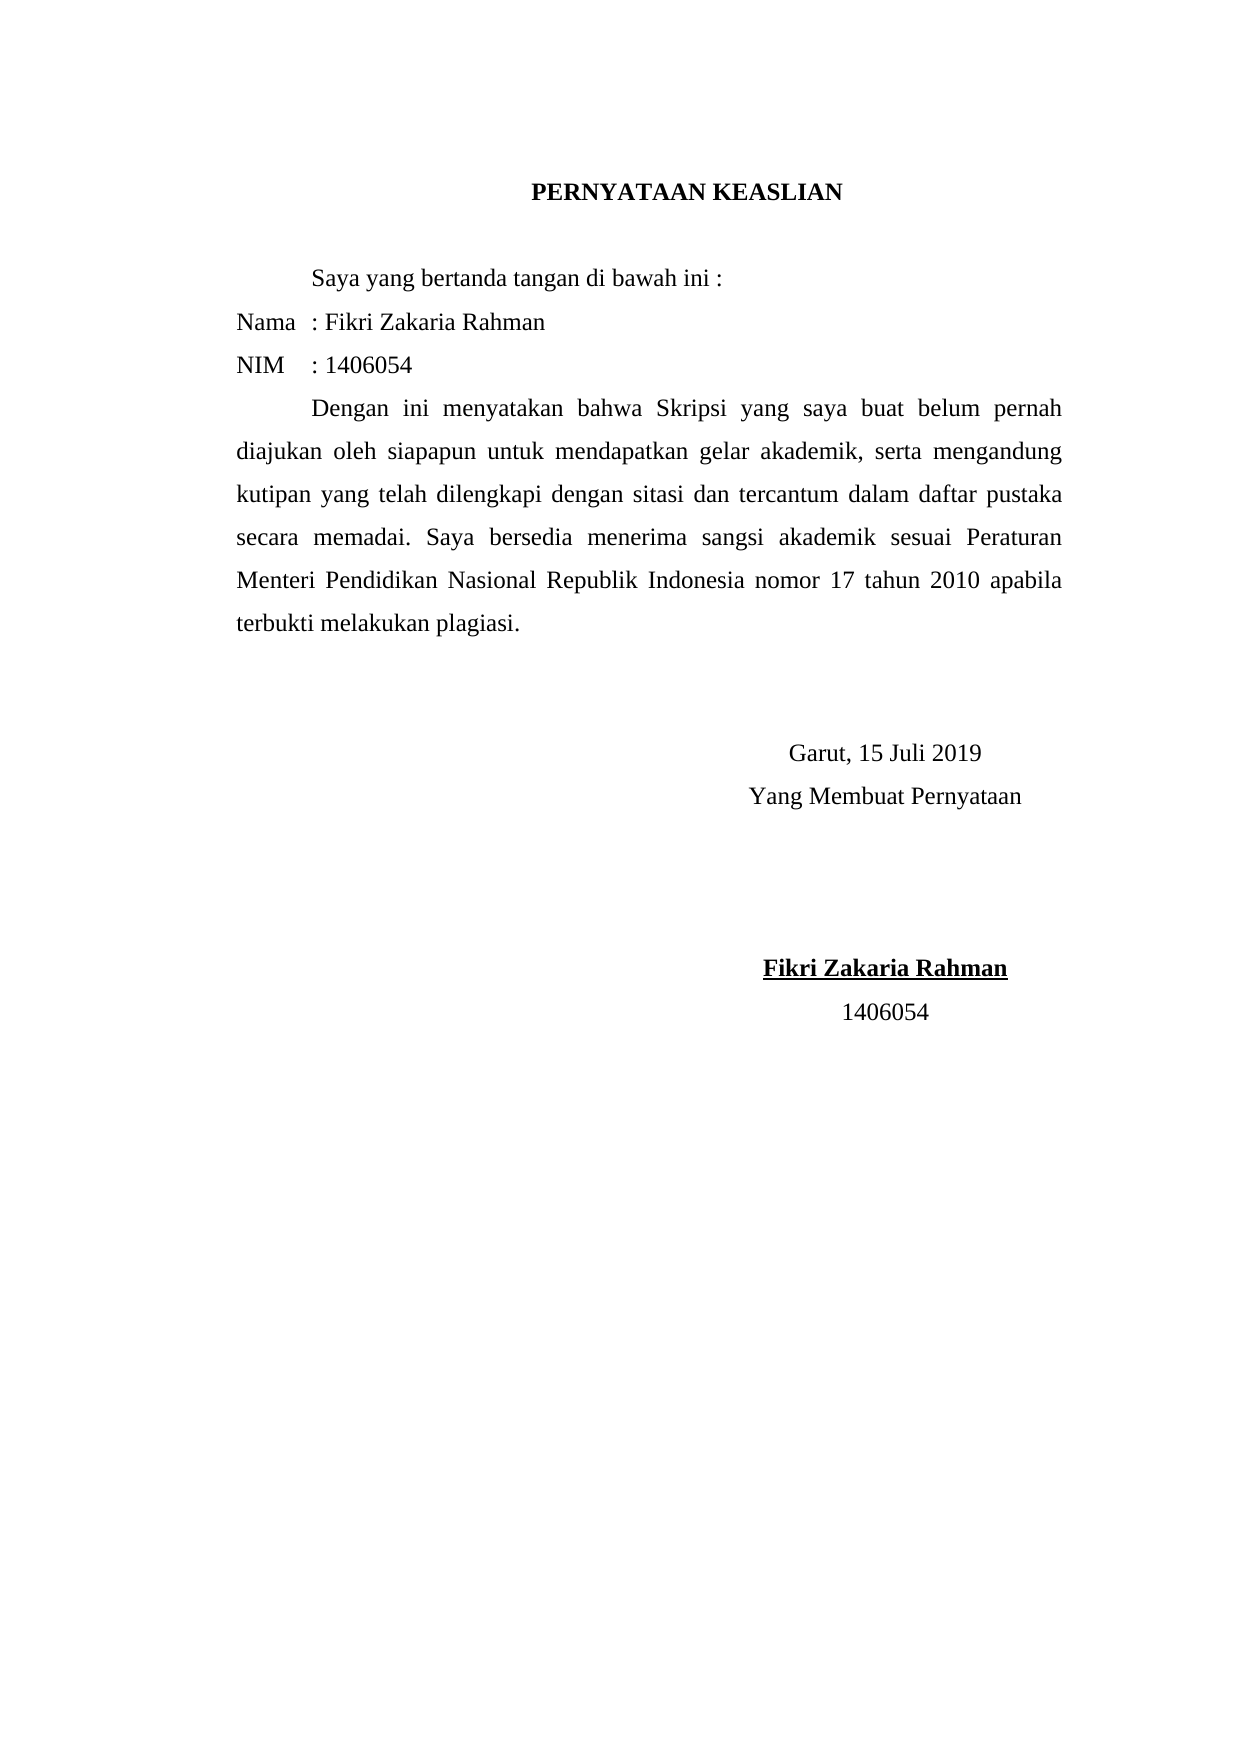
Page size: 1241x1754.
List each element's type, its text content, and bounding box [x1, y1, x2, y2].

text NIM : 1406054 [236, 350, 1063, 378]
table_header Garut, 15 Juli 2019 Yang Membuat Pernyataan Fikri Zakaria Rahman 1406054 [708, 738, 1062, 1039]
text Nama : Fikri Zakaria Rahman [236, 307, 1063, 335]
text Dengan ini menyatakan bahwa Skripsi yang saya buat belum pernah diajukan oleh siapapun untuk mendapatkan gelar akademik, serta mengandung kutipan yang telah dilengkapi dengan sitasi dan tercantum dalam daftar pustaka secara memadai. Saya bersedia menerima sangsi akademik sesuai Peraturan Menteri Pendidikan Nasional Republik Indonesia nomor 17 tahun 2010 apabila terbukti melakukan plagiasi. [236, 393, 1063, 637]
text PERNYATAAN KEASLIAN [236, 177, 1063, 206]
text Saya yang bertanda tangan di bawah ini : [236, 263, 1063, 292]
